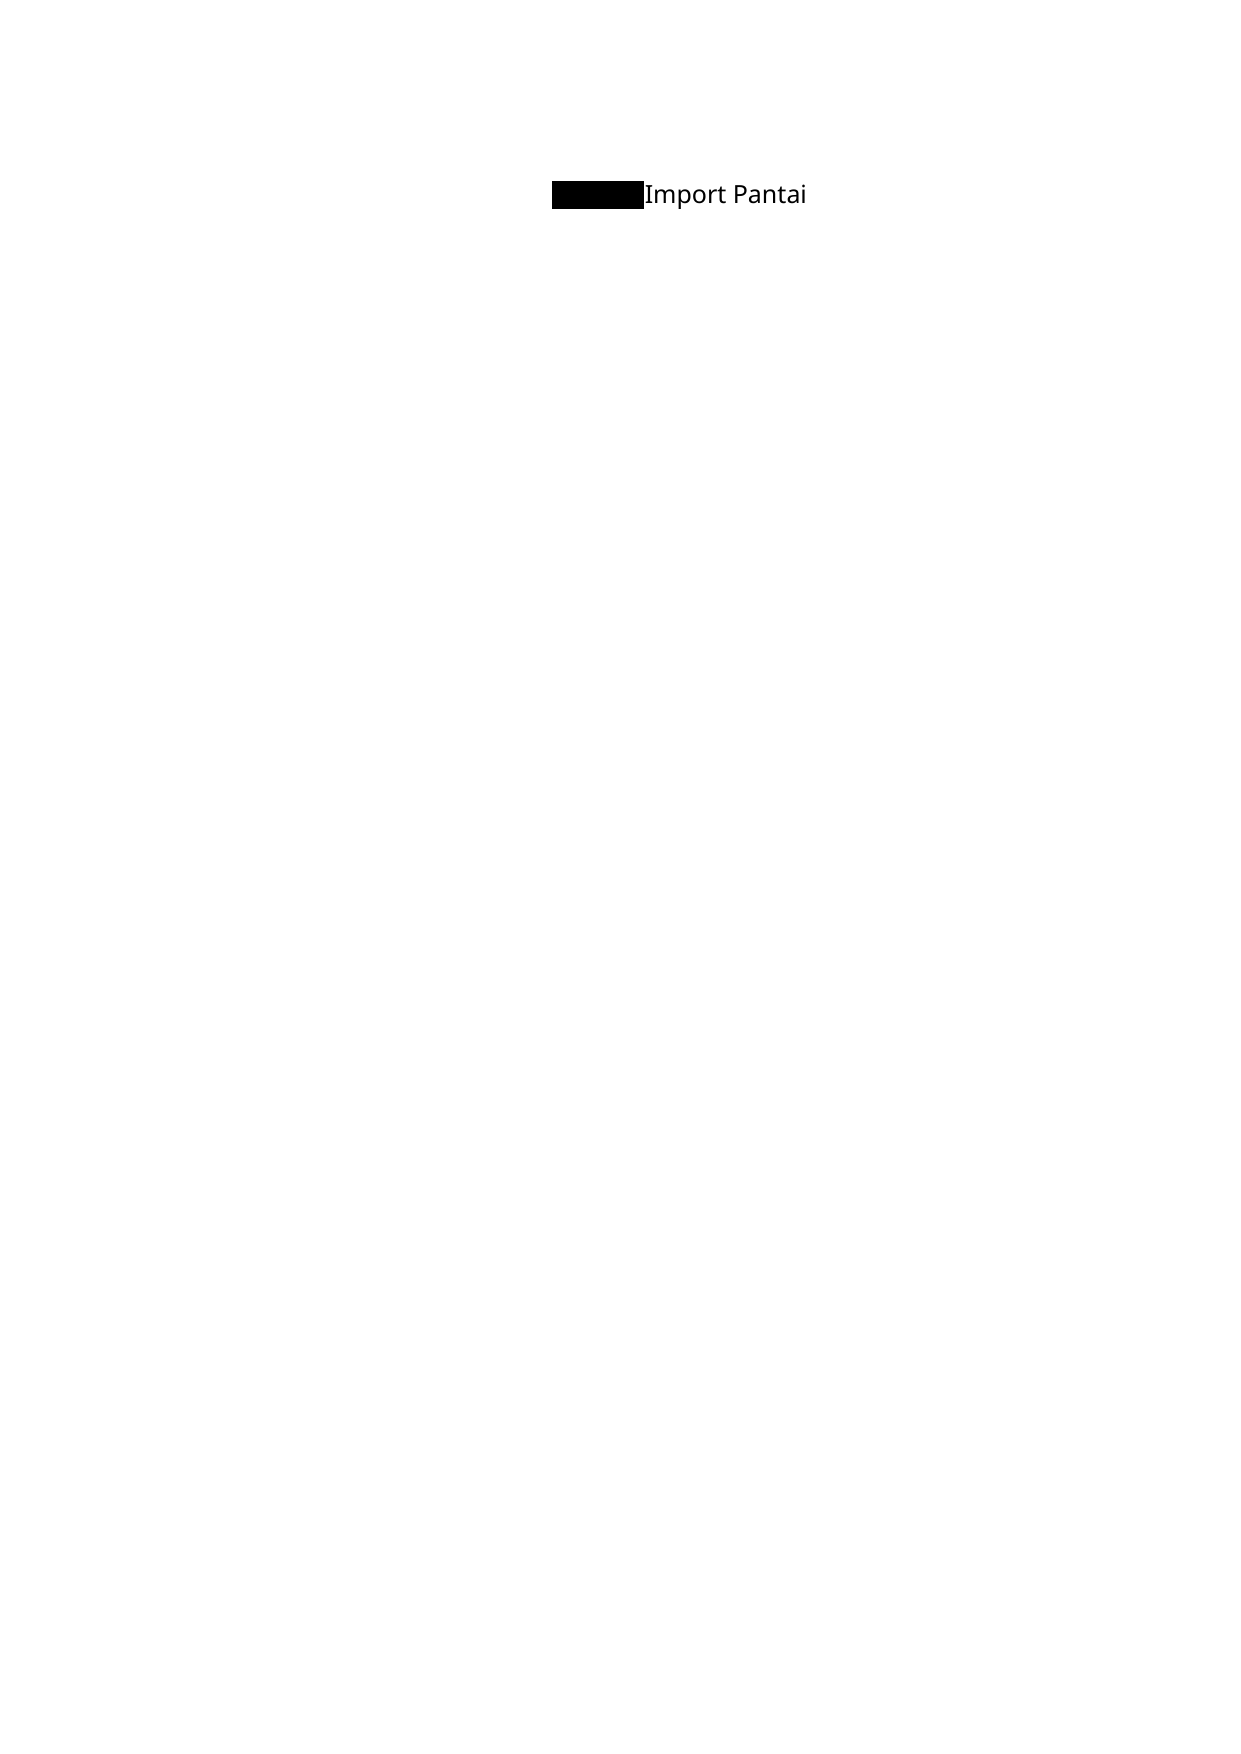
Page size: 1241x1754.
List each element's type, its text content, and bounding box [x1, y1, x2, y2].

subtitle Import Pantai [295, 177, 1063, 211]
